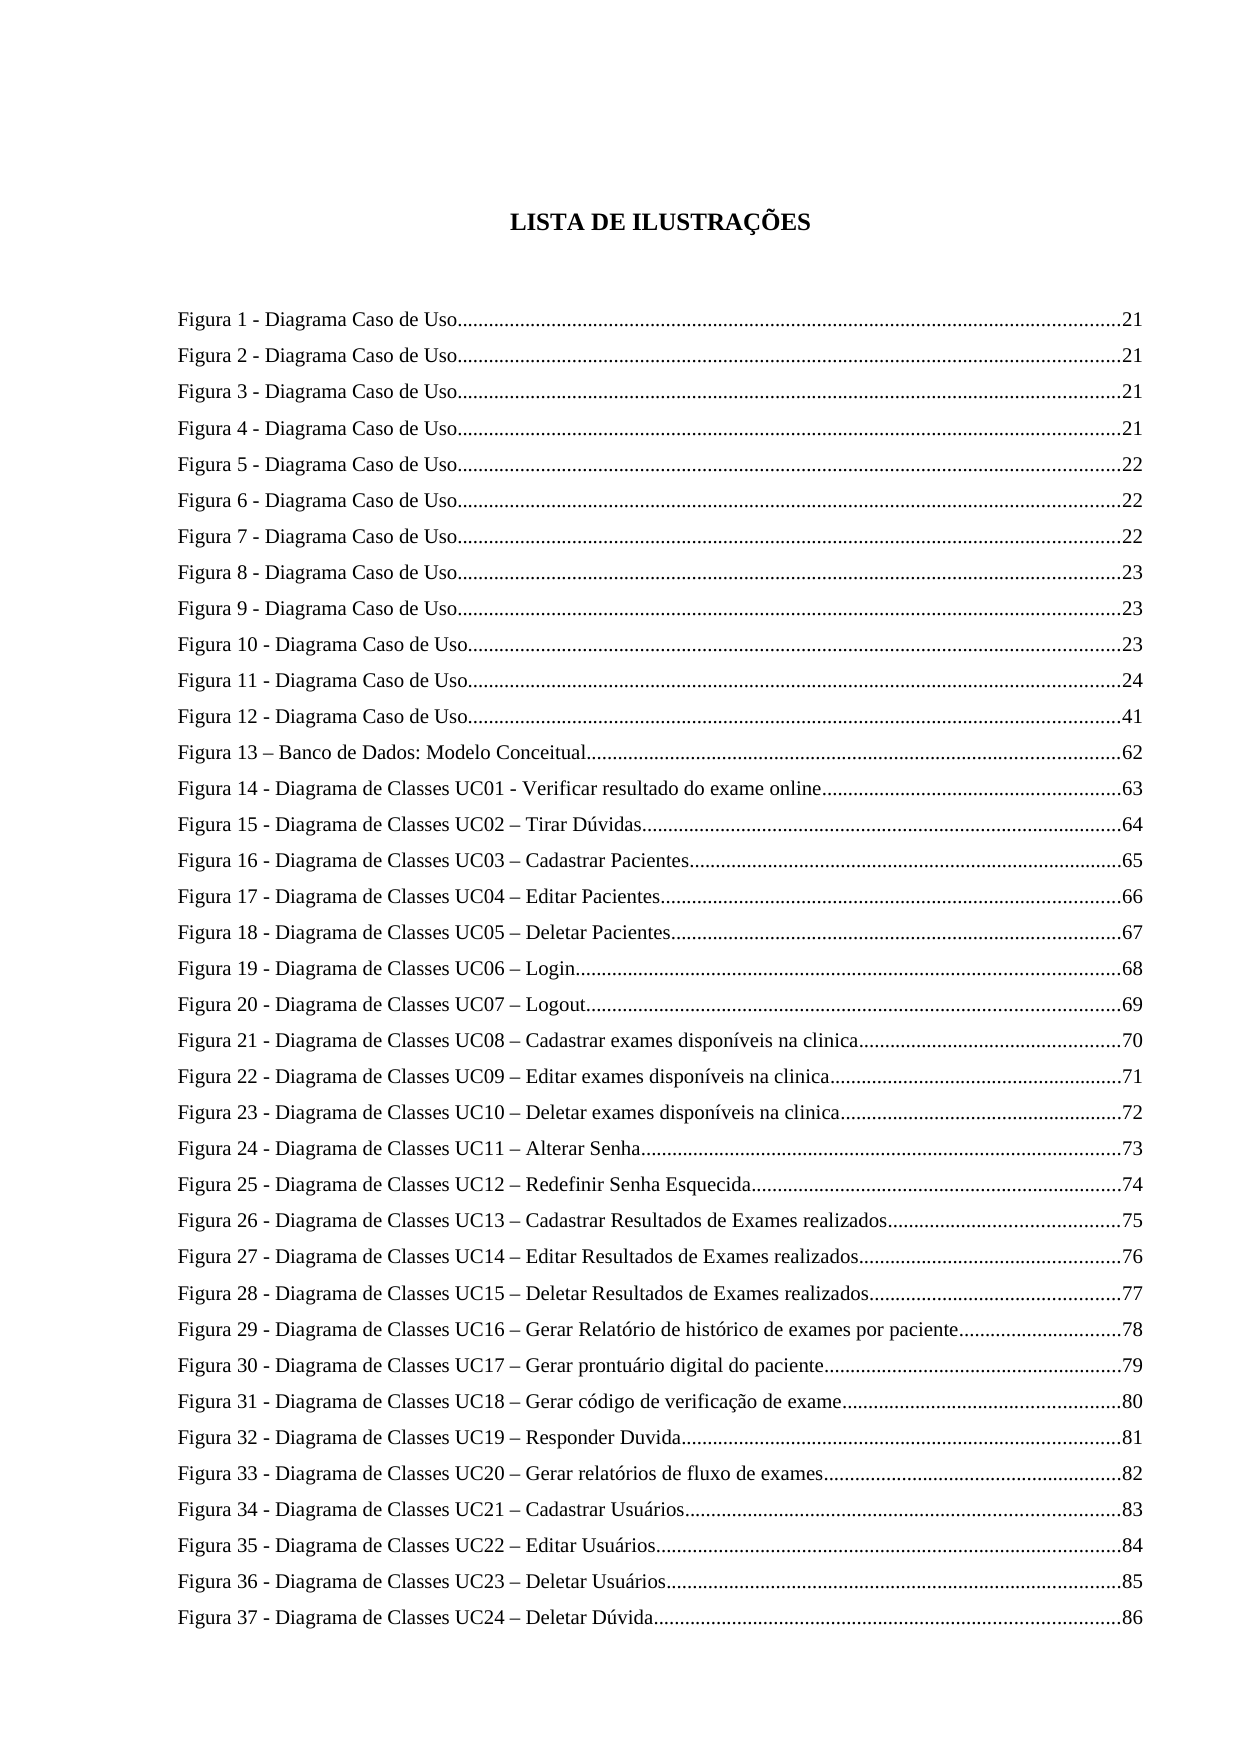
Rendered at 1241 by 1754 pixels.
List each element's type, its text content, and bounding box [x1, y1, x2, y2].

text Figura 25 - Diagrama de Classes UC12 – Redefinir Senha Esquecida 74 [177, 1172, 1144, 1196]
text Figura 13 – Banco de Dados: Modelo Conceitual 62 [177, 740, 1144, 764]
text LISTA DE ILUSTRAÇÕES [177, 207, 1144, 236]
text Figura 9 - Diagrama Caso de Uso 23 [177, 596, 1144, 620]
text Figura 20 - Diagrama de Classes UC07 – Logout 69 [177, 992, 1144, 1016]
text Figura 19 - Diagrama de Classes UC06 – Login 68 [177, 956, 1144, 980]
text Figura 28 - Diagrama de Classes UC15 – Deletar Resultados de Exames realizados 77 [177, 1281, 1144, 1304]
text Figura 33 - Diagrama de Classes UC20 – Gerar relatórios de fluxo de exames 82 [177, 1461, 1144, 1485]
text Figura 36 - Diagrama de Classes UC23 – Deletar Usuários 85 [177, 1569, 1144, 1593]
text Figura 22 - Diagrama de Classes UC09 – Editar exames disponíveis na clinica 71 [177, 1064, 1144, 1088]
text Figura 1 - Diagrama Caso de Uso 21 [177, 307, 1144, 331]
text Figura 10 - Diagrama Caso de Uso 23 [177, 632, 1144, 656]
text Figura 32 - Diagrama de Classes UC19 – Responder Duvida 81 [177, 1425, 1144, 1449]
text Figura 27 - Diagrama de Classes UC14 – Editar Resultados de Exames realizados 76 [177, 1244, 1144, 1268]
text Figura 12 - Diagrama Caso de Uso 41 [177, 704, 1144, 728]
text Figura 3 - Diagrama Caso de Uso 21 [177, 379, 1144, 403]
text Figura 30 - Diagrama de Classes UC17 – Gerar prontuário digital do paciente 79 [177, 1353, 1144, 1377]
text Figura 6 - Diagrama Caso de Uso 22 [177, 488, 1144, 512]
text Figura 31 - Diagrama de Classes UC18 – Gerar código de verificação de exame 80 [177, 1389, 1144, 1413]
text Figura 29 - Diagrama de Classes UC16 – Gerar Relatório de histórico de exames por paciente 78 [177, 1317, 1144, 1341]
text Figura 35 - Diagrama de Classes UC22 – Editar Usuários 84 [177, 1533, 1144, 1557]
text Figura 21 - Diagrama de Classes UC08 – Cadastrar exames disponíveis na clinica 70 [177, 1028, 1144, 1052]
text Figura 4 - Diagrama Caso de Uso 21 [177, 416, 1144, 439]
text Figura 5 - Diagrama Caso de Uso 22 [177, 452, 1144, 476]
text Figura 8 - Diagrama Caso de Uso 23 [177, 560, 1144, 584]
text Figura 14 - Diagrama de Classes UC01 - Verificar resultado do exame online 63 [177, 776, 1144, 800]
text Figura 2 - Diagrama Caso de Uso 21 [177, 343, 1144, 367]
text Figura 23 - Diagrama de Classes UC10 – Deletar exames disponíveis na clinica 72 [177, 1100, 1144, 1124]
text Figura 24 - Diagrama de Classes UC11 – Alterar Senha 73 [177, 1136, 1144, 1160]
text Figura 37 - Diagrama de Classes UC24 – Deletar Dúvida 86 [177, 1605, 1144, 1629]
text Figura 34 - Diagrama de Classes UC21 – Cadastrar Usuários 83 [177, 1497, 1144, 1521]
text Figura 16 - Diagrama de Classes UC03 – Cadastrar Pacientes 65 [177, 848, 1144, 872]
text Figura 18 - Diagrama de Classes UC05 – Deletar Pacientes 67 [177, 920, 1144, 944]
text Figura 7 - Diagrama Caso de Uso 22 [177, 524, 1144, 548]
text Figura 26 - Diagrama de Classes UC13 – Cadastrar Resultados de Exames realizados 75 [177, 1208, 1144, 1232]
text Figura 17 - Diagrama de Classes UC04 – Editar Pacientes 66 [177, 884, 1144, 908]
text Figura 15 - Diagrama de Classes UC02 – Tirar Dúvidas 64 [177, 812, 1144, 836]
text Figura 11 - Diagrama Caso de Uso 24 [177, 668, 1144, 692]
